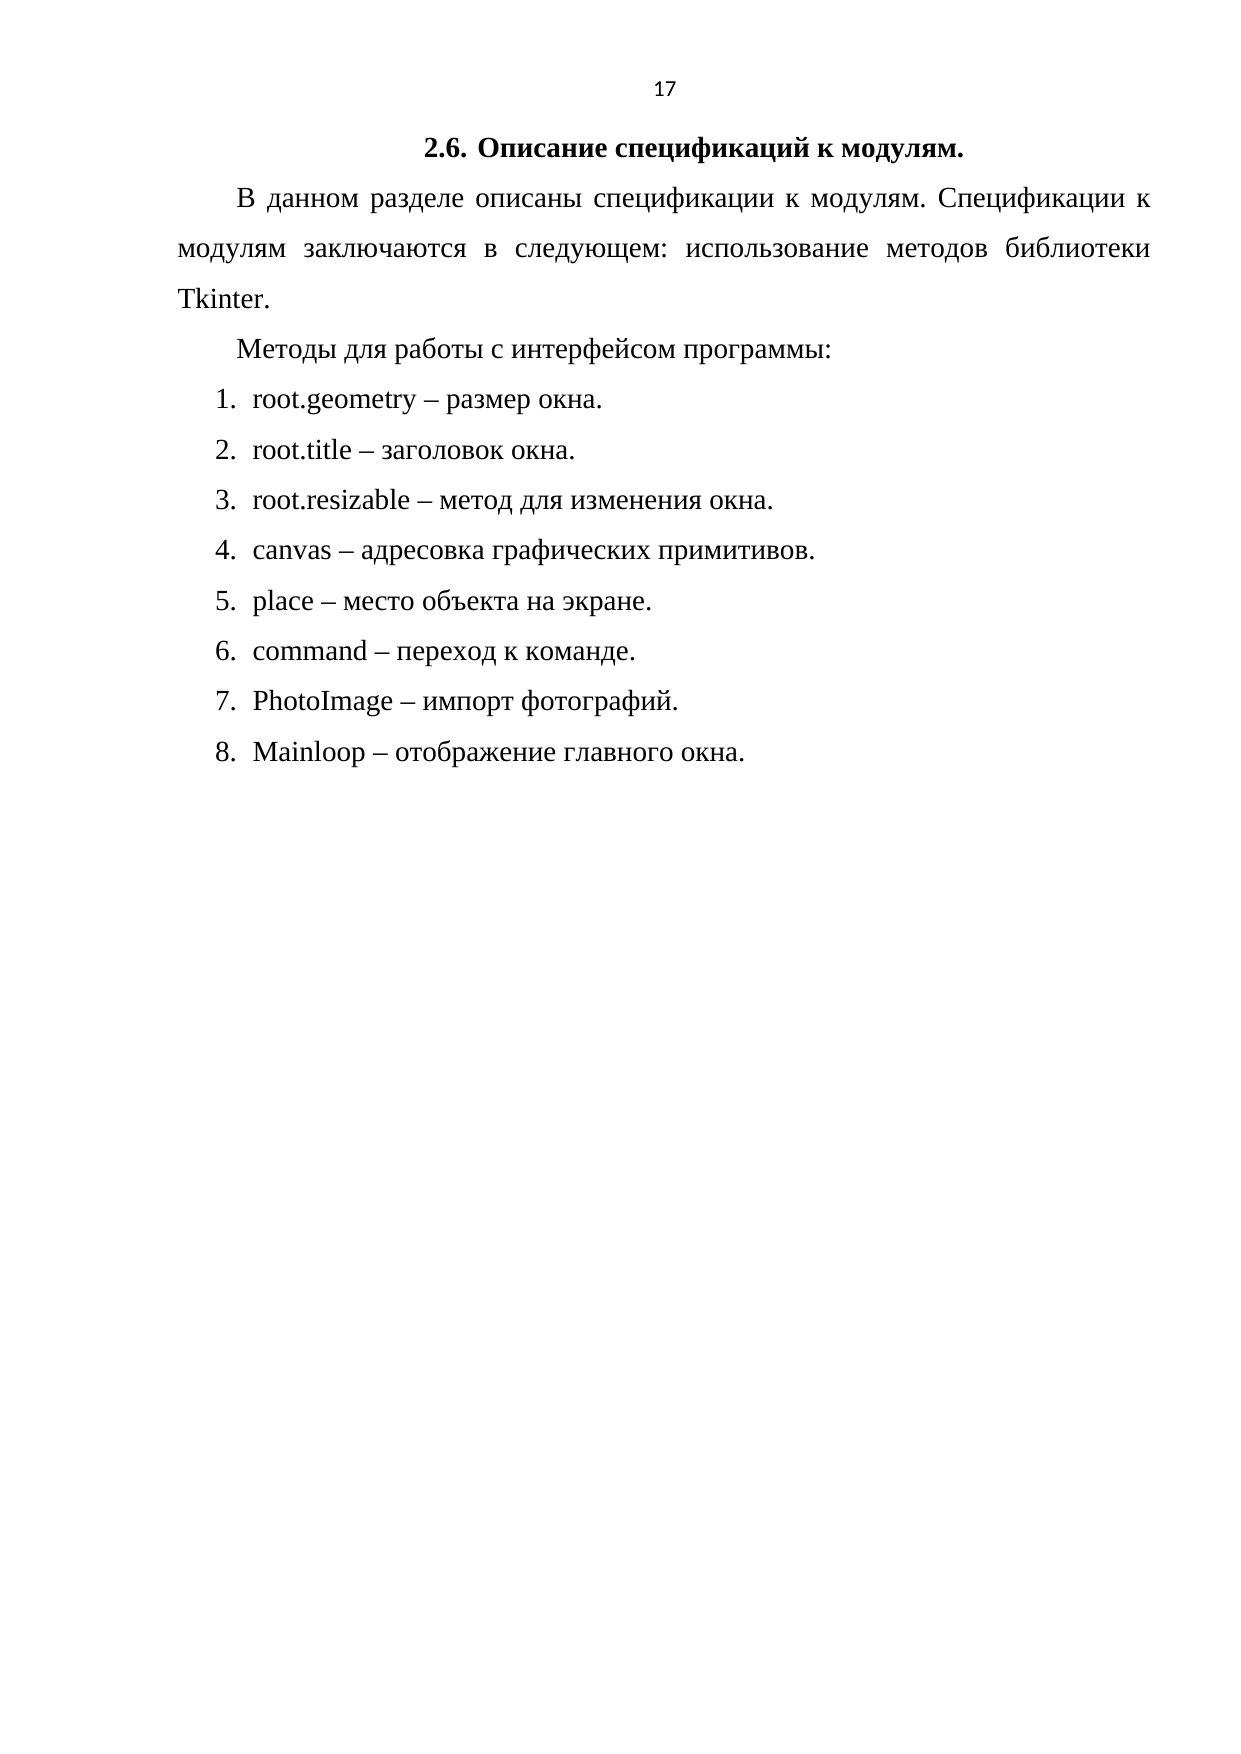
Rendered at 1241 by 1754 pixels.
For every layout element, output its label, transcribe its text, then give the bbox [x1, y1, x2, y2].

list canvas – адресовка графических примитивов. [215, 532, 1152, 566]
list root.resizable – метод для изменения окна. [215, 482, 1152, 516]
list root.title – заголовок окна. [215, 432, 1152, 465]
list Mainloop – отображение главного окна. [215, 734, 1152, 767]
list root.geometry – размер окна. [215, 381, 1152, 415]
list сommand – переход к команде. [215, 633, 1152, 667]
text В данном разделе описаны спецификации к модулям. Спецификации к модулям заключаются в следующем: использование методов библиотеки Tkinter. [177, 180, 1152, 314]
list place – место объекта на экране. [215, 583, 1152, 616]
subtitle Описание спецификаций к модулям. [236, 130, 1152, 163]
text Методы для работы с интерфейсом программы: [177, 331, 1152, 365]
list PhotoImage – импорт фотографий. [215, 683, 1152, 717]
